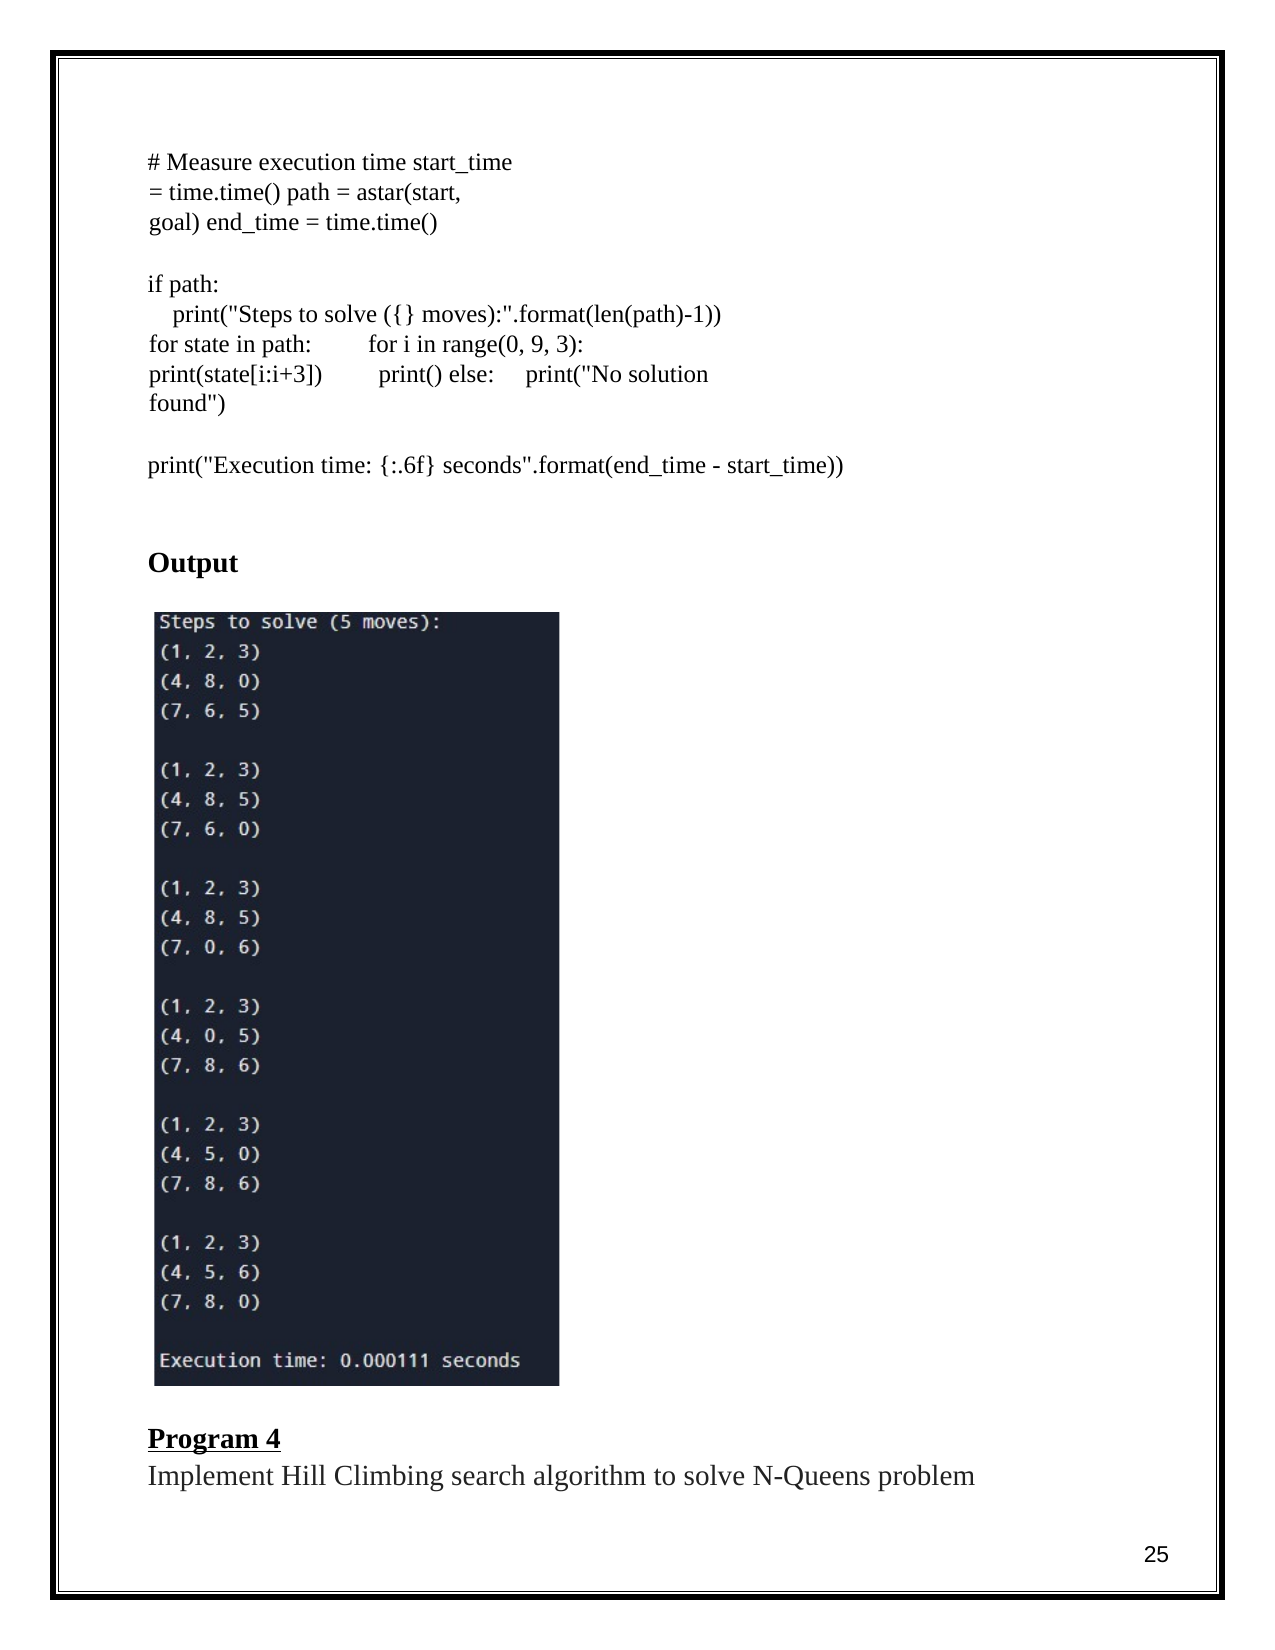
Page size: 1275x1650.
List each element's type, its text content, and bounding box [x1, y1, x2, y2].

text if path: [147, 269, 971, 297]
text print("Execution time: {:.6f} seconds".format(end_time - start_time)) [147, 450, 971, 479]
text # Measure execution time start_time = time.time() path = astar(start, goal) end_time = time.time() [147, 147, 514, 235]
picture [154, 612, 560, 1386]
text Implement Hill Climbing search algorithm to solve N-Queens problem [147, 1458, 1178, 1491]
text print("Steps to solve ({} moves):".format(len(path)-1)) for state in path: for i in range(0, 9, 3): print(state[i:i+3]) print() else: print("No solution found") [147, 299, 723, 417]
subtitle Program 4 [147, 1422, 1178, 1455]
subtitle Output [147, 545, 1178, 578]
